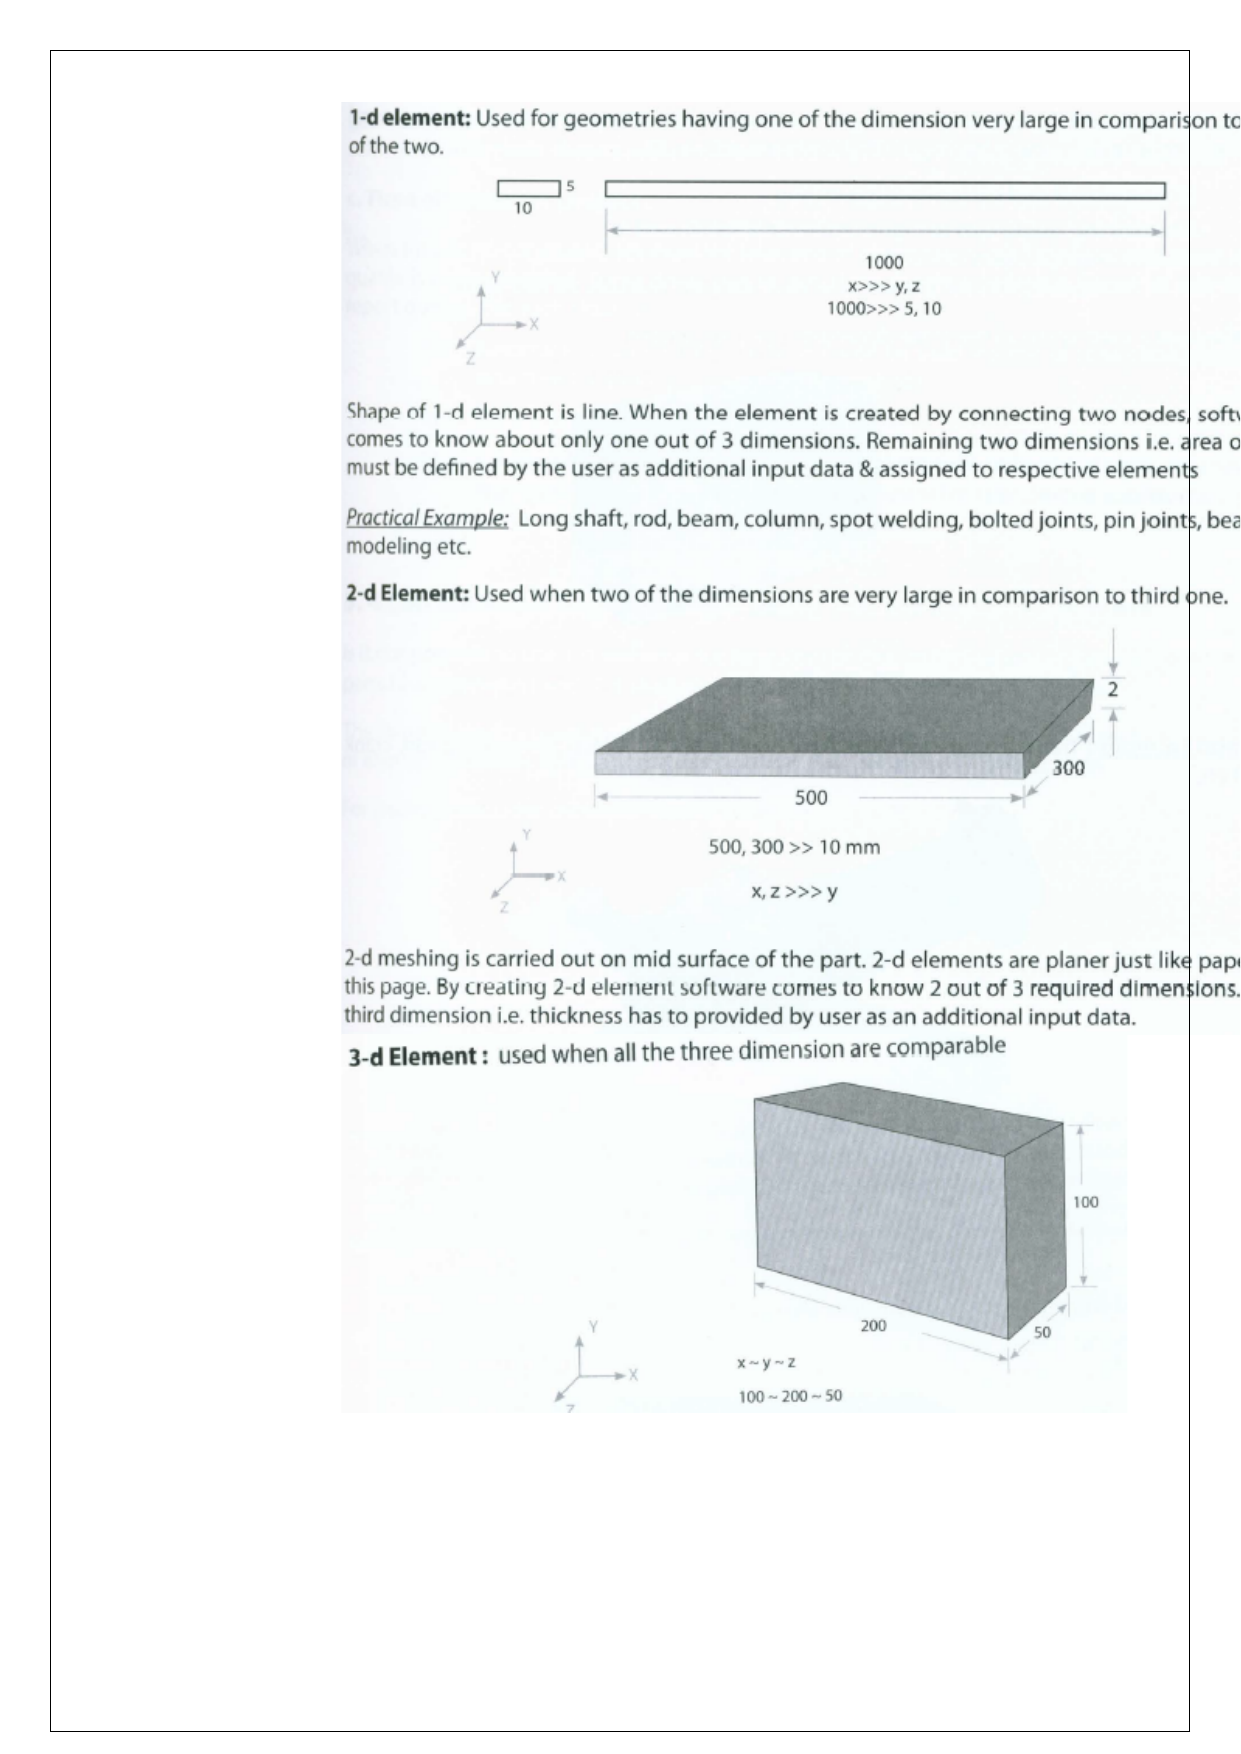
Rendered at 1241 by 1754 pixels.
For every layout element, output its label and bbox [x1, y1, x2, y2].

picture [341, 102, 1189, 1413]
picture [1190, 102, 1241, 1035]
